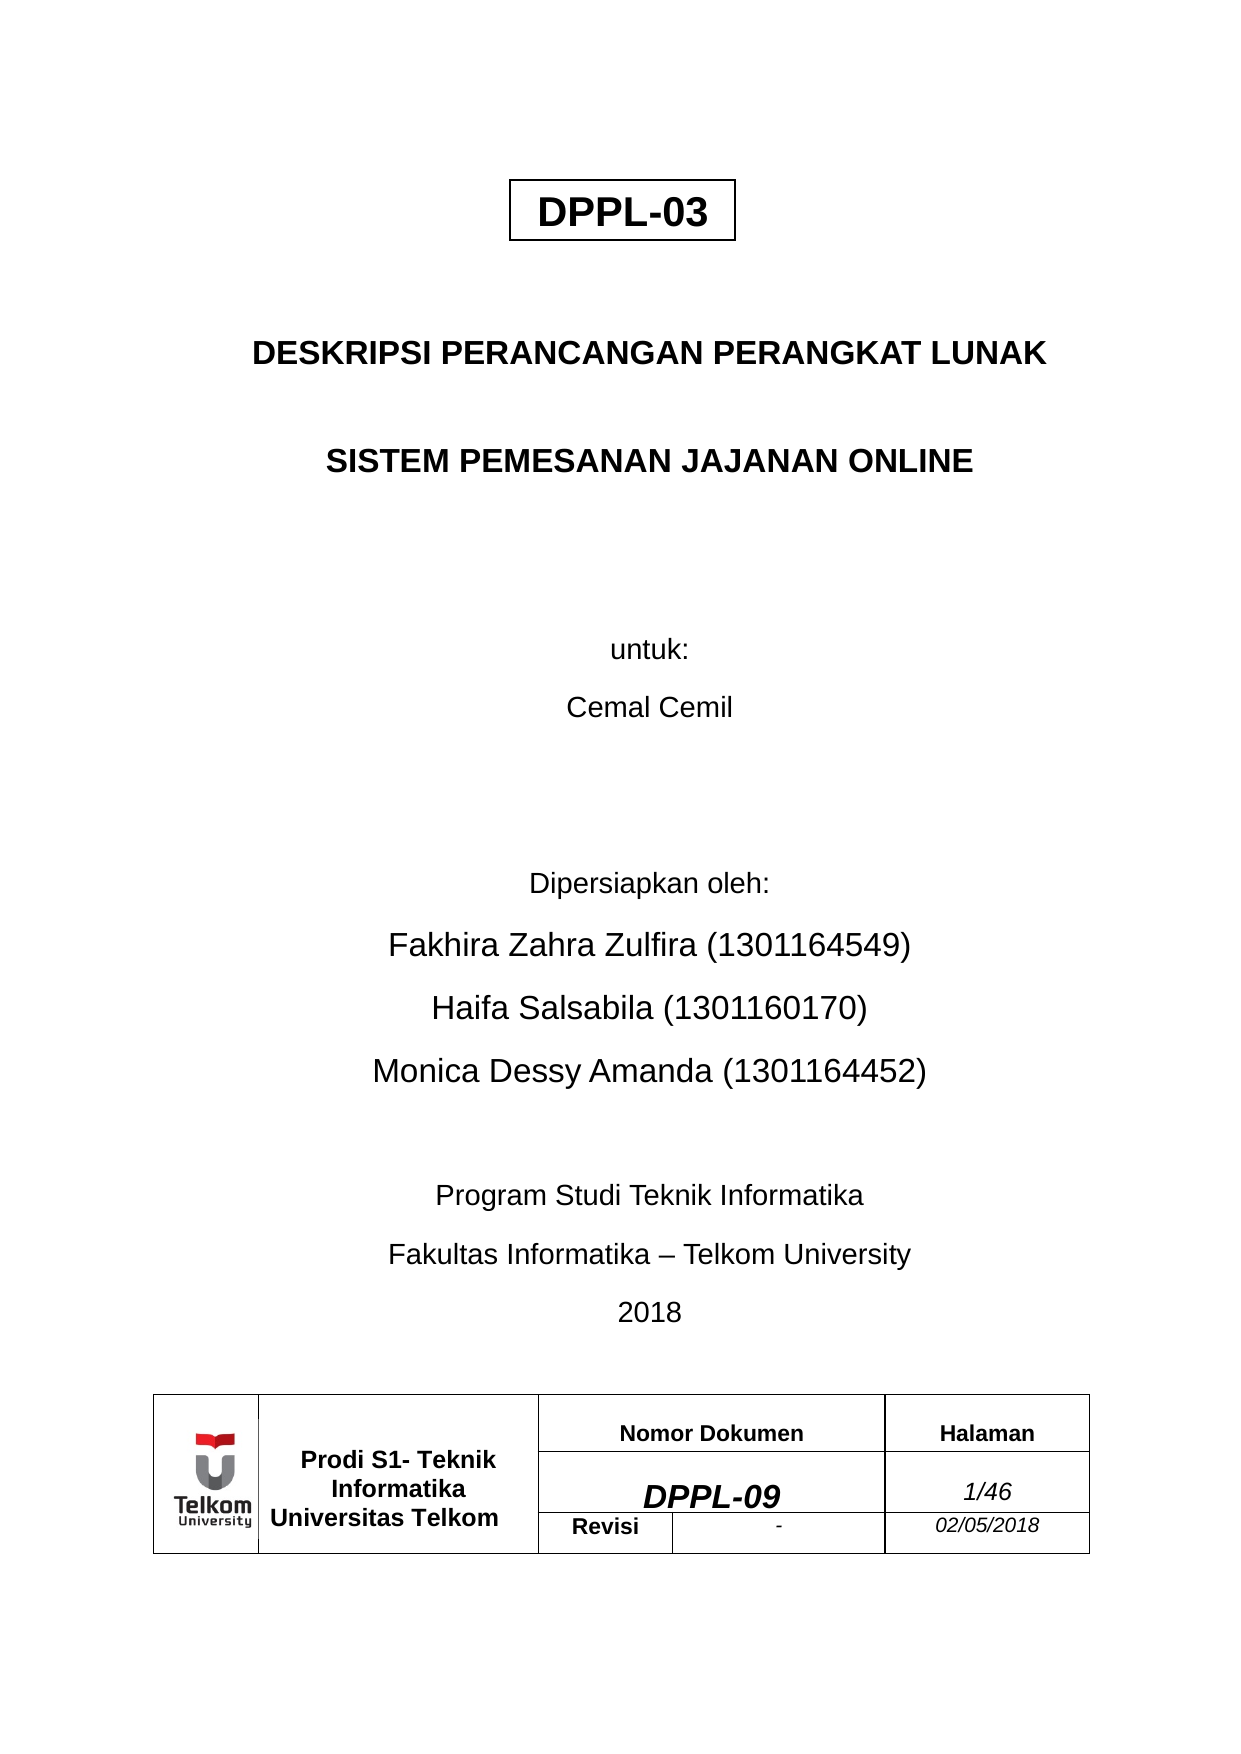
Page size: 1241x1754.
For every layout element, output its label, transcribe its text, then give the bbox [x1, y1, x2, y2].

title Fakultas Informatika – Telkom University [177, 1237, 1122, 1270]
picture [165, 1419, 259, 1539]
table_header Nomor Dokumen [539, 1395, 884, 1451]
title Monica Dessy Amanda (1301164452) [177, 1051, 1122, 1090]
title Dipersiapkan oleh: [177, 866, 1122, 899]
title SISTEM PEMESANAN jajanan online [177, 442, 1122, 480]
table_header Halaman [886, 1395, 1089, 1451]
table_cell Revisi [539, 1513, 672, 1553]
title Haifa Salsabila (1301160170) [177, 988, 1122, 1026]
title 2018 [177, 1295, 1122, 1329]
title Cemal Cemil [177, 690, 1122, 724]
title DESKRIPSI PERANCANGAN PERANGKAT LUNAK [177, 333, 1122, 372]
table_cell - [673, 1513, 884, 1553]
table_cell 1/46 [886, 1452, 1089, 1512]
table_header [154, 1395, 258, 1553]
table_cell DPPL-09 [539, 1452, 884, 1512]
table_header Prodi S1- Teknik Informatika Universitas Telkom [259, 1395, 538, 1553]
title Program Studi Teknik Informatika [177, 1178, 1122, 1212]
title Fakhira Zahra Zulfira (1301164549) [177, 924, 1122, 963]
title untuk: [177, 632, 1122, 665]
table_cell 02/05/2018 [886, 1513, 1089, 1553]
